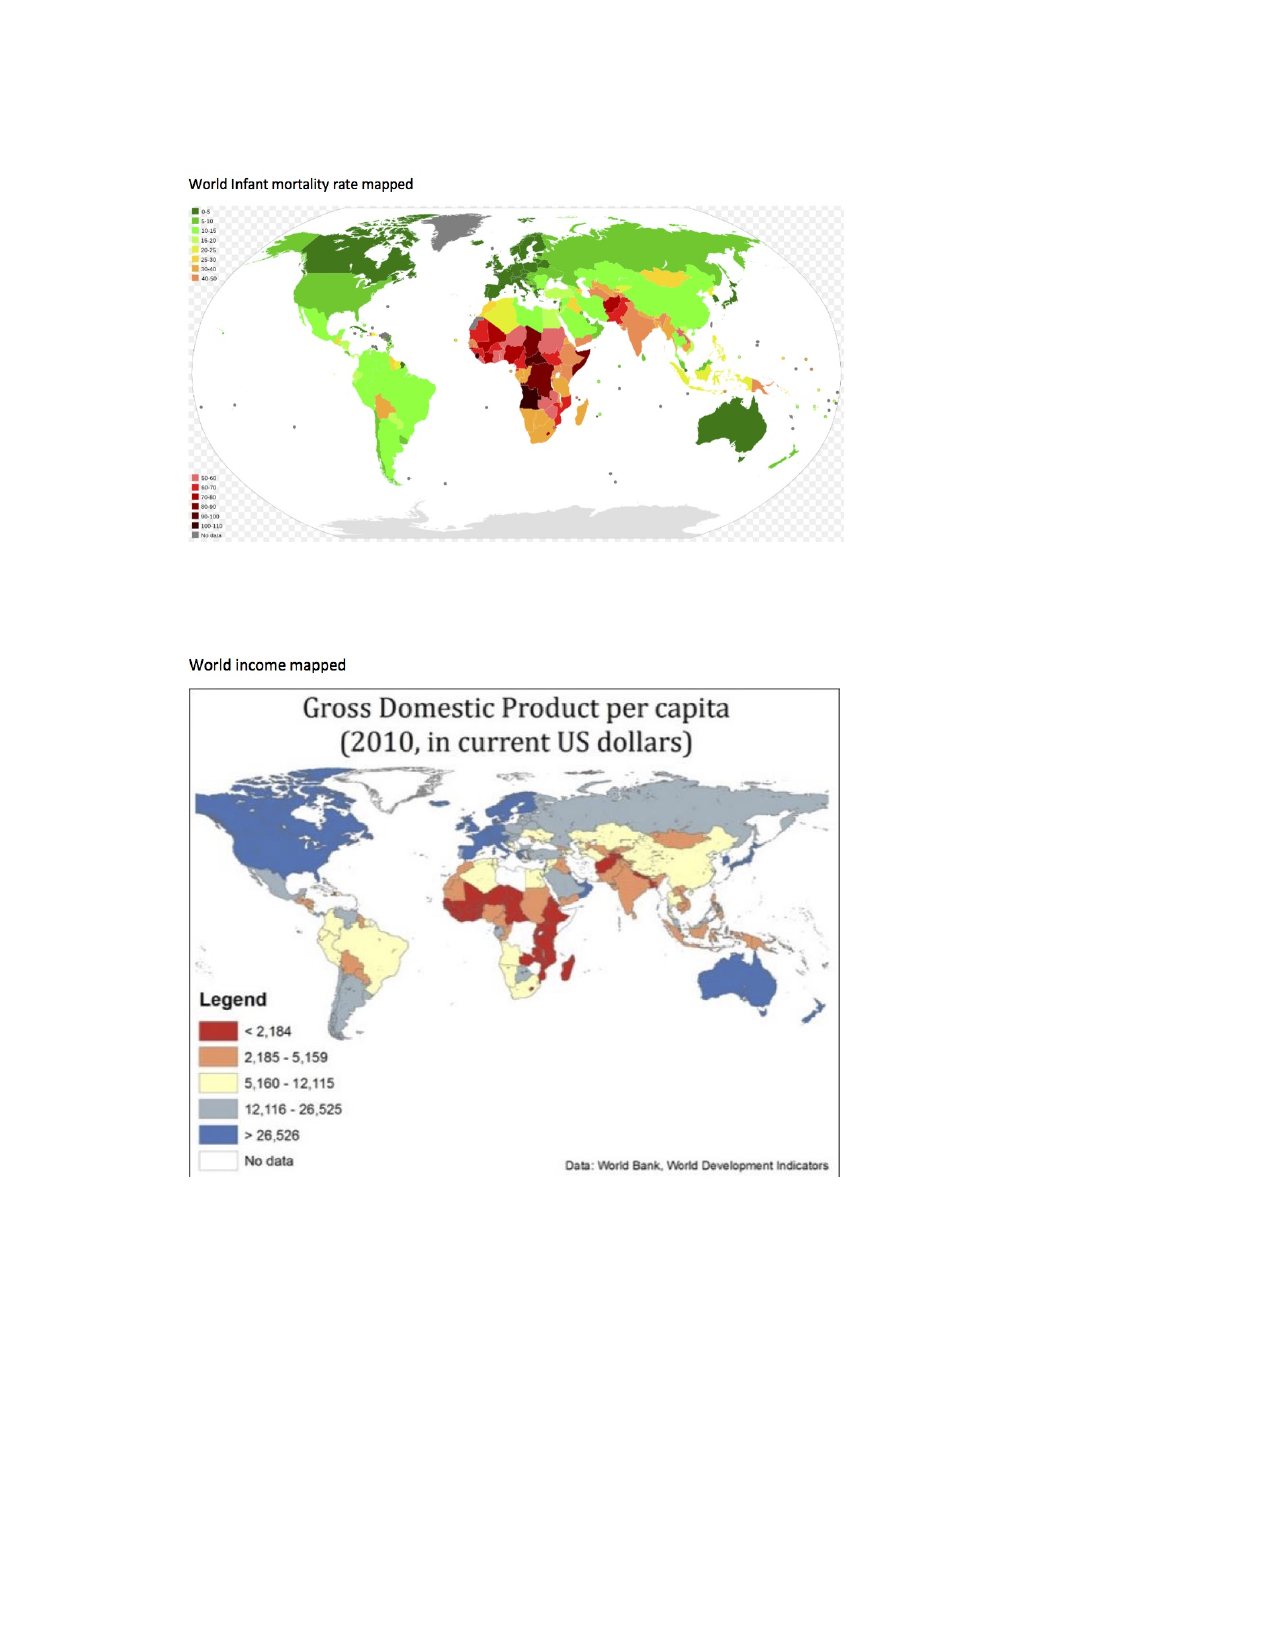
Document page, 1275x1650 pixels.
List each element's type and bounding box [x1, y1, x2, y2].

picture [150, 639, 886, 1224]
picture [150, 150, 887, 578]
